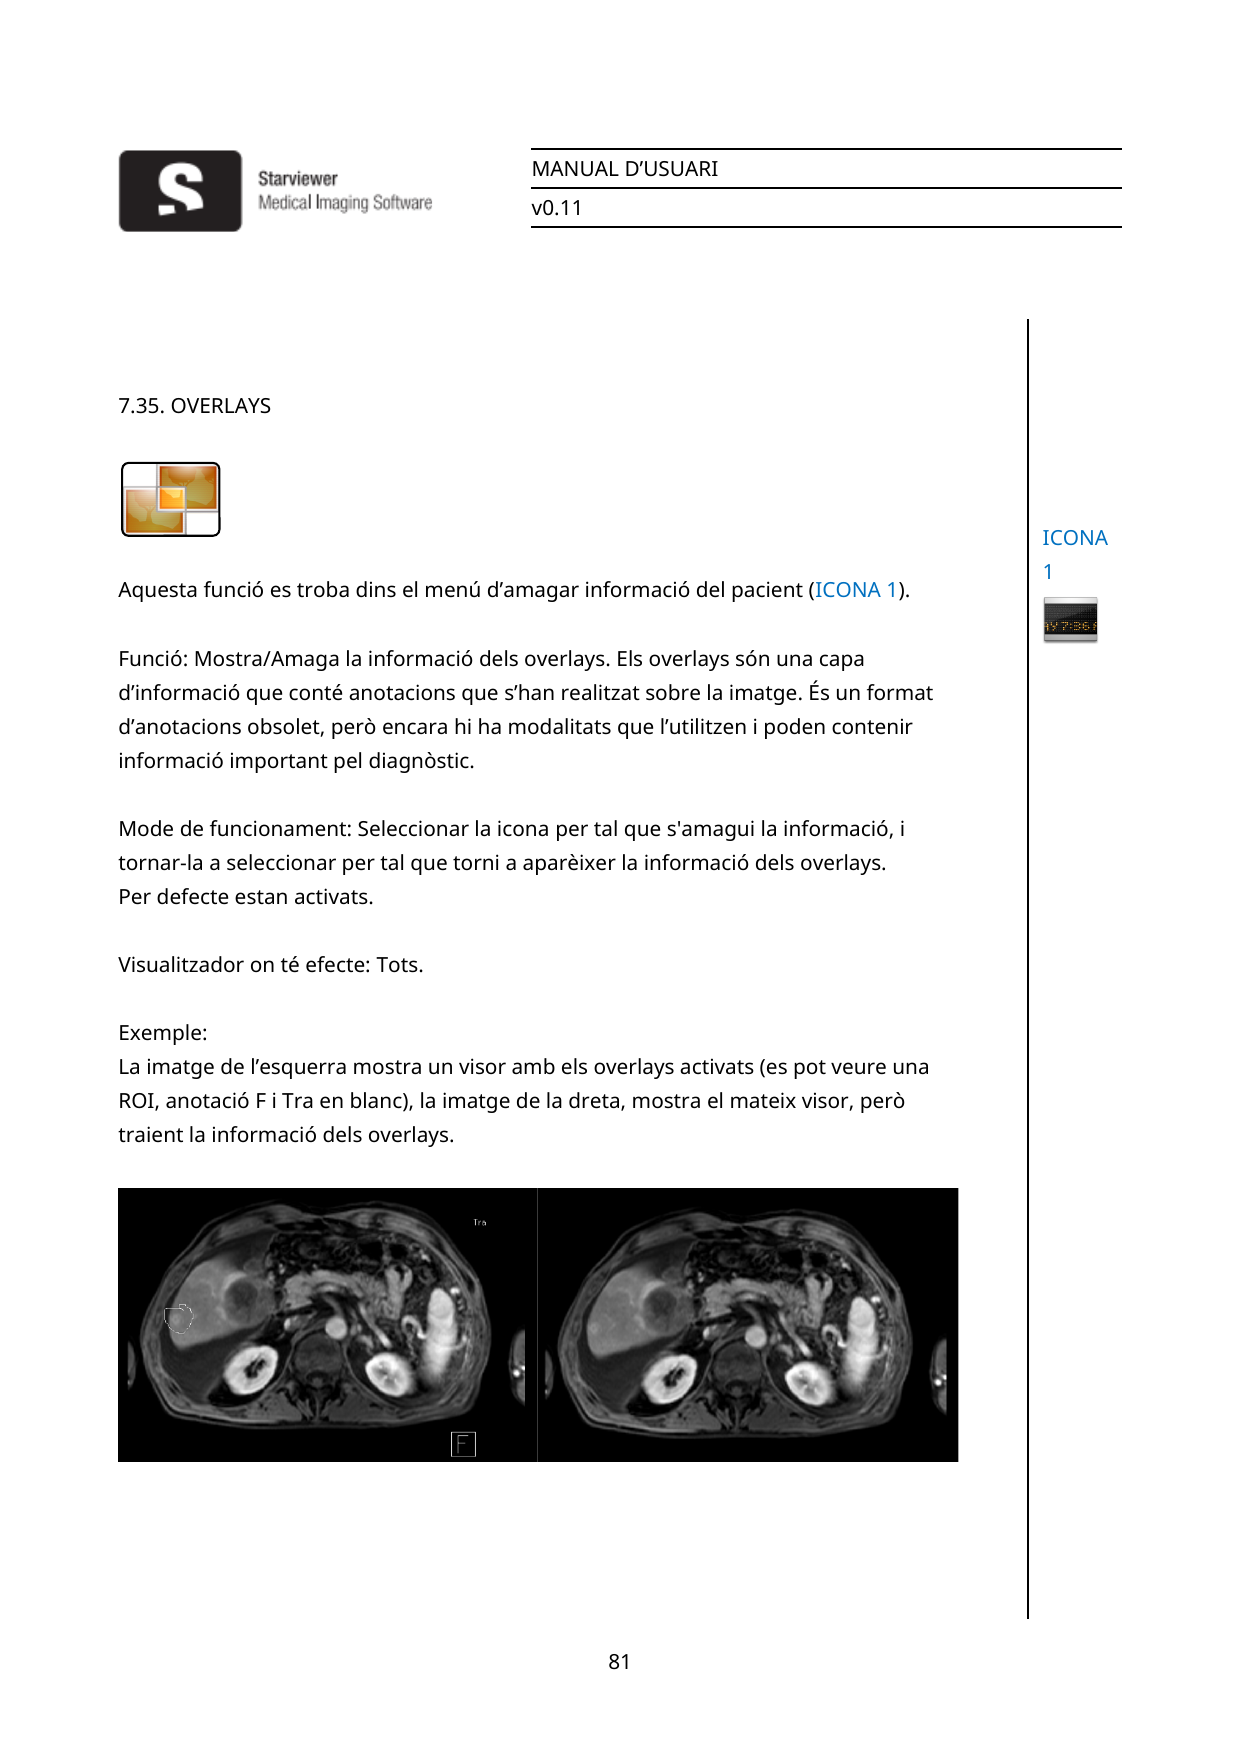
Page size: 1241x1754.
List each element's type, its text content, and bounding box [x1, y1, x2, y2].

text Exemple: [118, 1018, 1027, 1047]
picture [124, 464, 218, 534]
subtitle Overlays [118, 391, 1027, 419]
picture [118, 1188, 959, 1462]
text Per defecte estan activats. [118, 882, 1027, 911]
text Aquesta funció es troba dins el menú d’amagar informació del pacient (ICONA 1). [118, 576, 1027, 604]
text Mode de funcionament: Seleccionar la icona per tal que s'amagui la informació, i tornar-la a seleccionar per tal que torni a aparèixer la informació dels overlays. [118, 814, 1027, 877]
text La imatge de l’esquerra mostra un visor amb els overlays activats (es pot veure una ROI, anotació F i Tra en blanc), la imatge de la dreta, mostra el mateix visor, però traient la informació dels overlays. [118, 1052, 1027, 1149]
picture [1042, 591, 1099, 647]
table_header ICONA 1 [1029, 319, 1122, 1618]
text Funció: Mostra/Amaga la informació dels overlays. Els overlays són una capa d’informació que conté anotacions que s’han realitzat sobre la imatge. És un format d’anotacions obsolet, però encara hi ha modalitats que l’utilitzen i poden contenir informació important pel diagnòstic. [118, 644, 1027, 774]
text Visualitzador on té efecte: Tots. [118, 950, 1027, 979]
